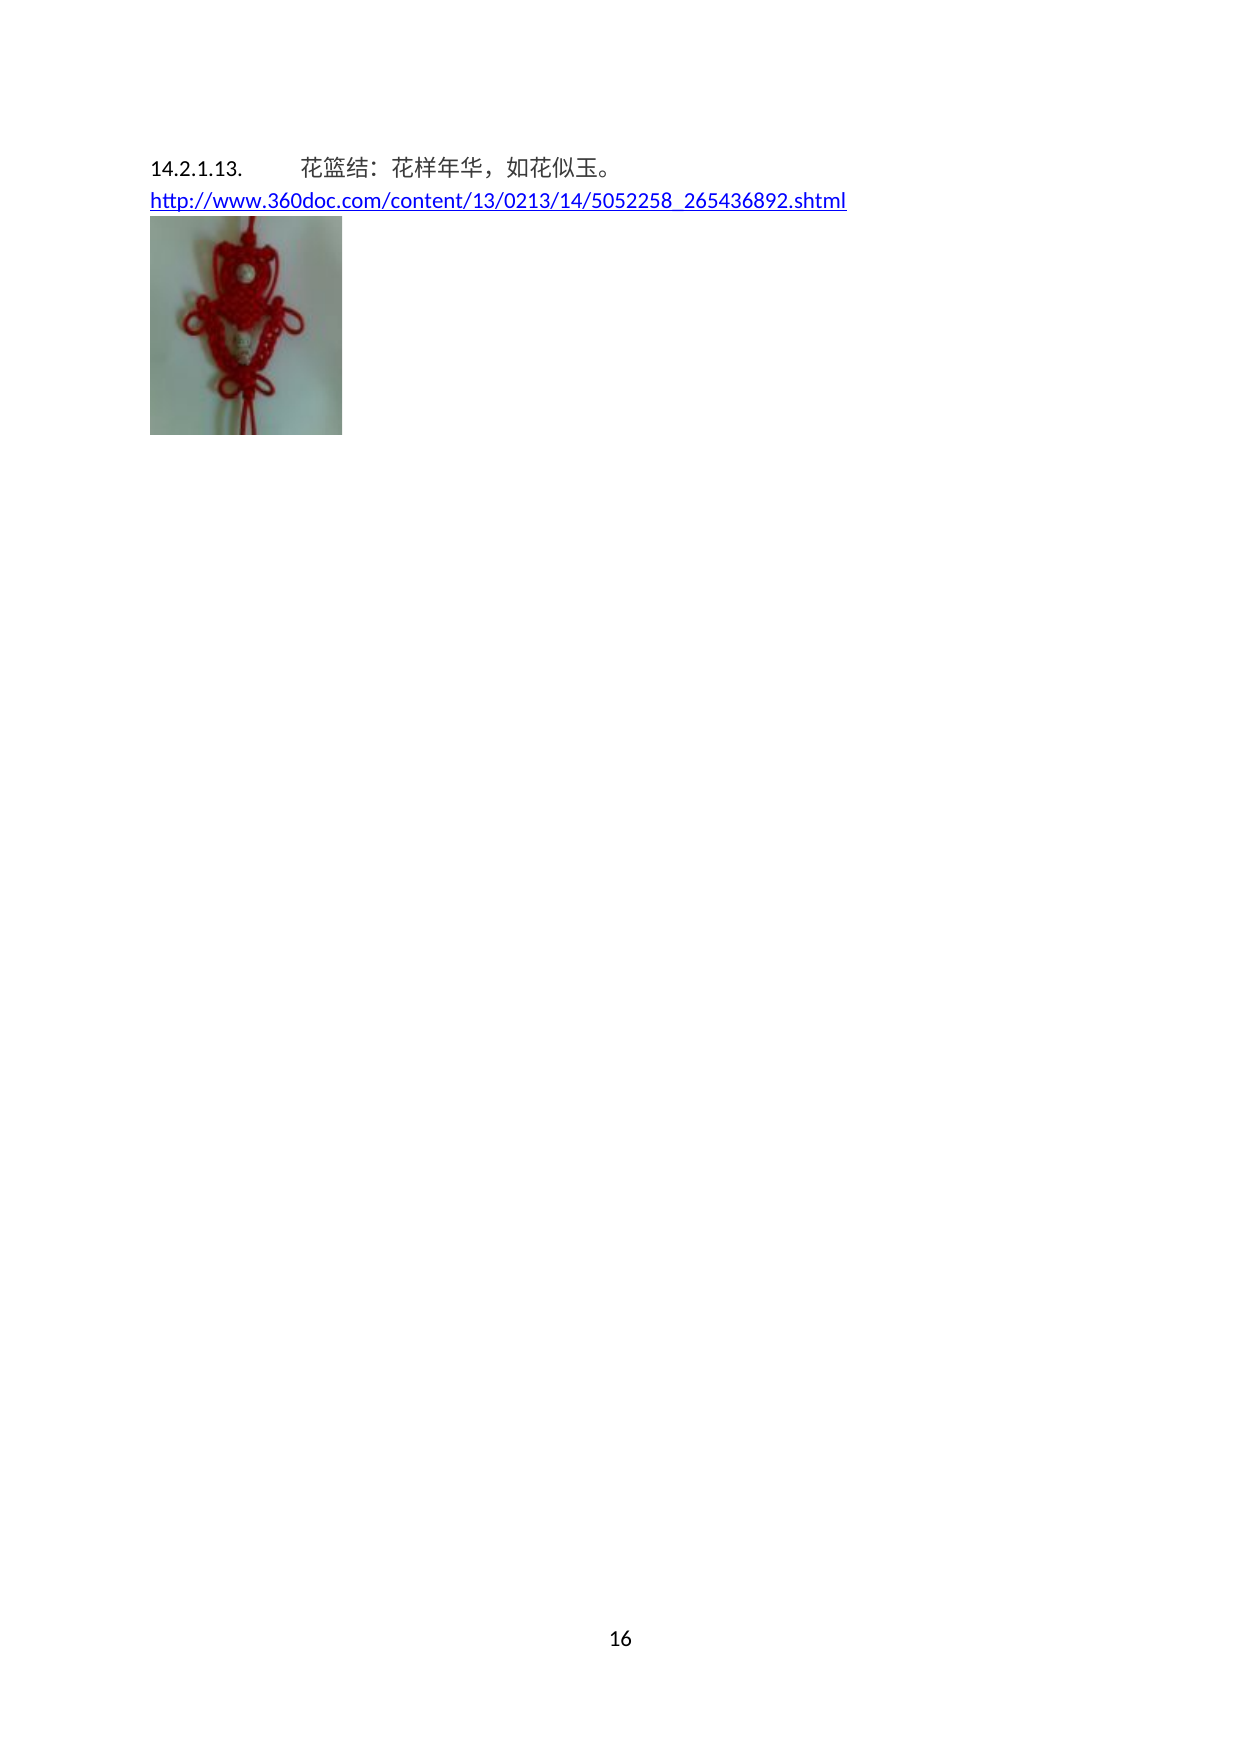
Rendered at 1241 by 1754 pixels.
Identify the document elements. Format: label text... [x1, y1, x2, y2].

list http://www.360doc.com/content/13/0213/14/5052258_265436892.shtml [150, 186, 1090, 214]
picture [150, 216, 343, 435]
list 花篮结：花样年华，如花似玉。 [150, 150, 1090, 183]
